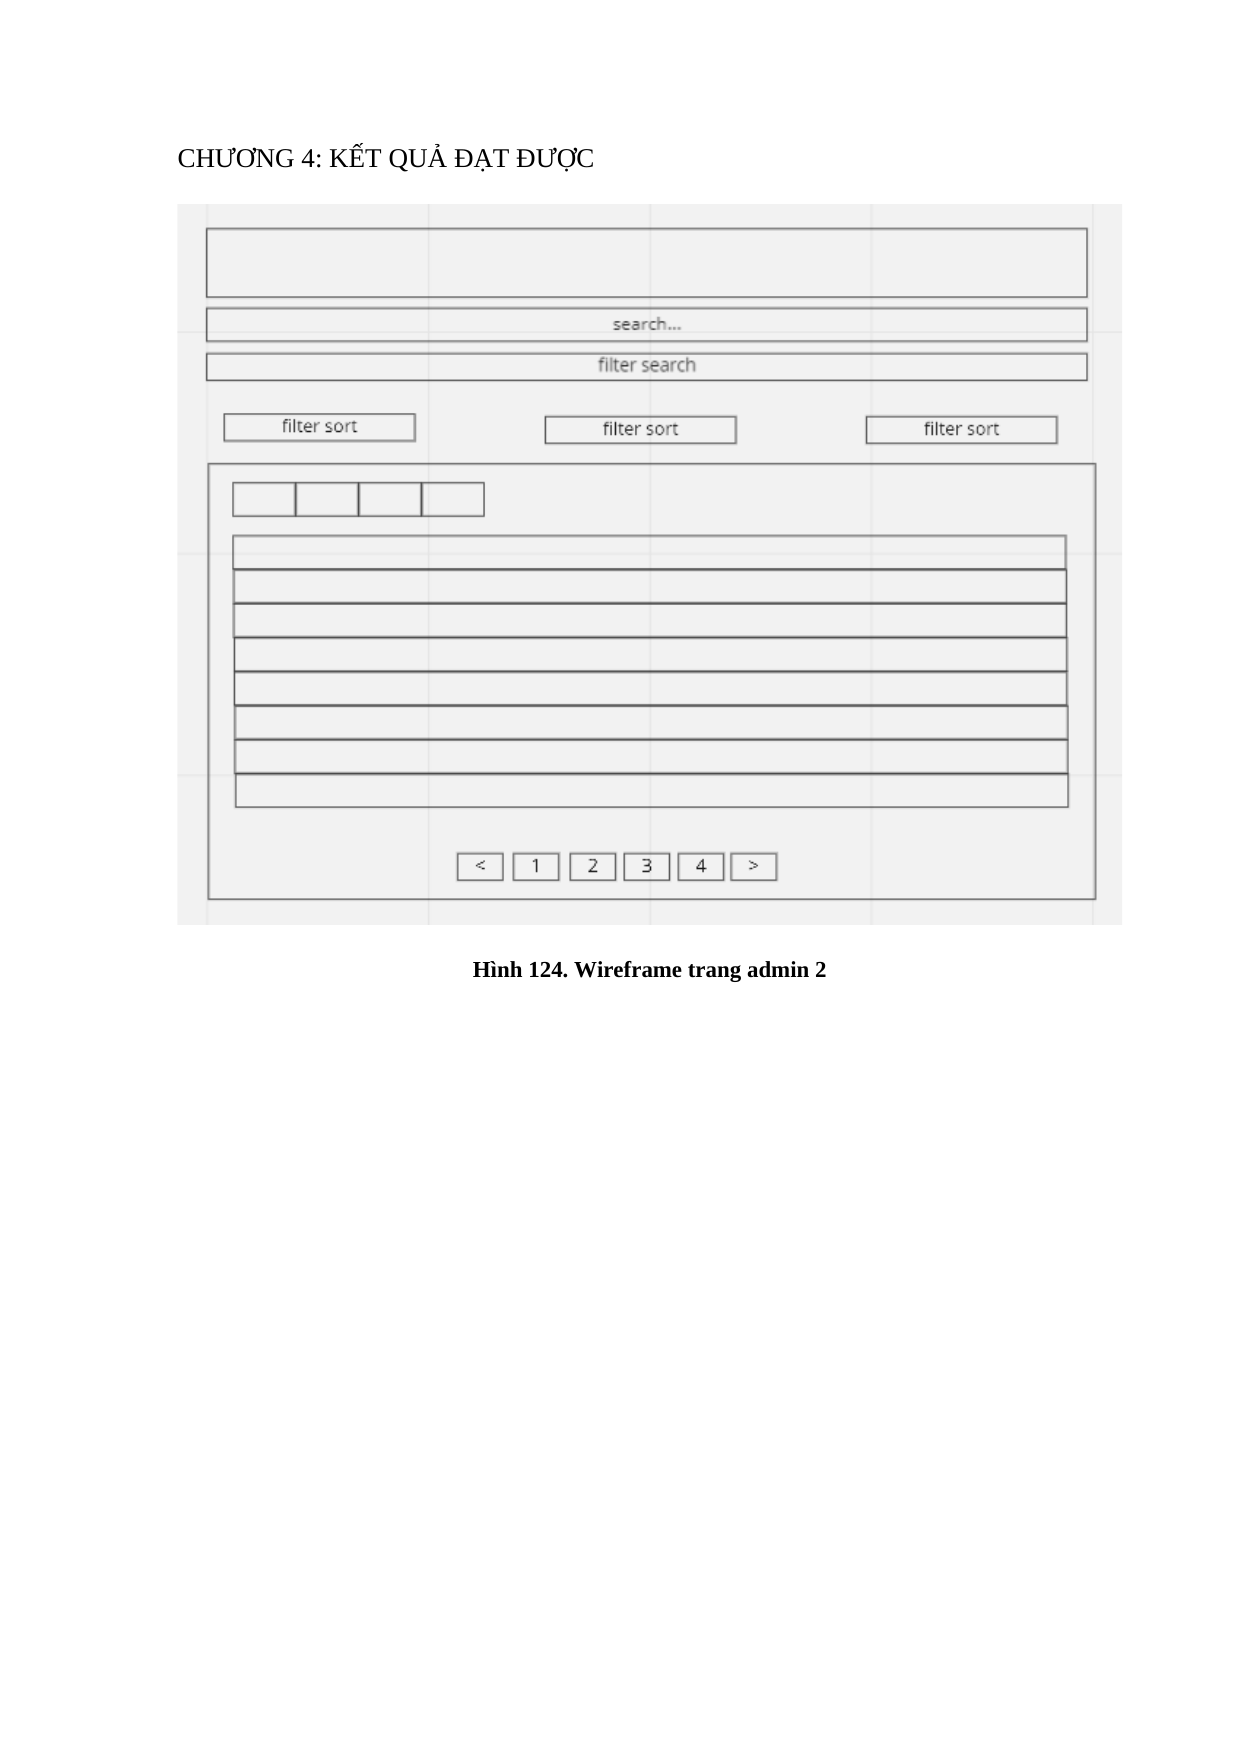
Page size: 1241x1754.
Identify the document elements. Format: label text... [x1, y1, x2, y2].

picture [177, 204, 1123, 925]
text Hình 124. Wireframe trang admin 2 [177, 957, 1122, 983]
